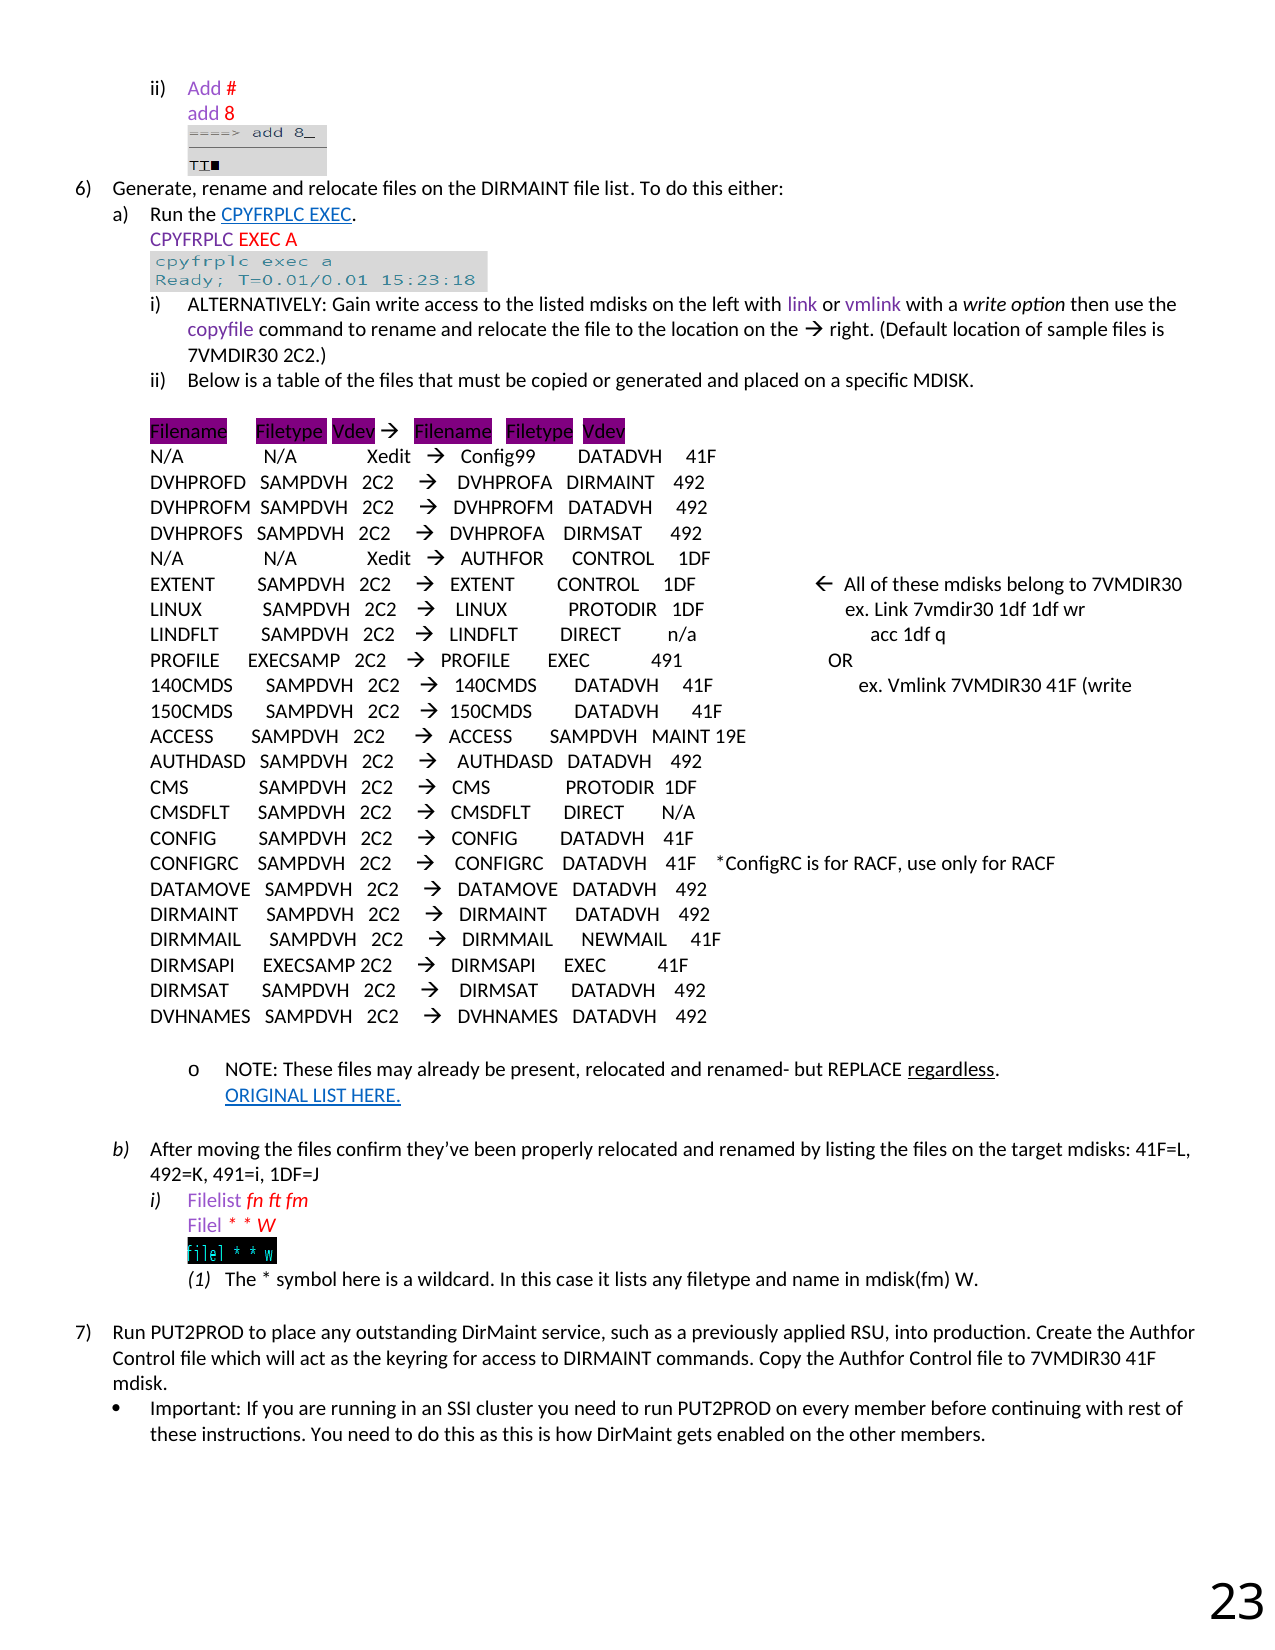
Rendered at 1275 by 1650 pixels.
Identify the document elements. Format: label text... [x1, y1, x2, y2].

list Filename Filetype Vdev Filename Filetype Vdev [150, 393, 1200, 444]
list N/A N/A Xedit Config99 DATADVH 41F DVHPROFD SAMPDVH 2C2 DVHPROFA DIRMAINT 492 DVHPROFM SAMPDVH 2C2 DVHPROFM DATADVH 492 DVHPROFS SAMPDVH 2C2 DVHPROFA DIRMSAT 492 N/A N/A Xedit AUTHFOR CONTROL 1DF EXTENT SAMPDVH 2C2 EXTENT CONTROL 1DF All of these mdisks belong to 7VMDIR30 LINUX SAMPDVH 2C2 LINUX PROTODIR 1DF ex. Link 7vmdir30 1df 1df wr LINDFLT SAMPDVH 2C2 LINDFLT DIRECT n/a acc 1df q PROFILE EXECSAMP 2C2 PROFILE EXEC 491 OR 140CMDS SAMPDVH 2C2 140CMDS DATADVH 41F ex. Vmlink 7VMDIR30 41F (write 150CMDS SAMPDVH 2C2 150CMDS DATADVH 41F ACCESS SAMPDVH 2C2 ACCESS SAMPDVH MAINT 19E AUTHDASD SAMPDVH 2C2 AUTHDASD DATADVH 492 CMS SAMPDVH 2C2 CMS PROTODIR 1DF CMSDFLT SAMPDVH 2C2 CMSDFLT DIRECT N/A CONFIG SAMPDVH 2C2 CONFIG DATADVH 41F CONFIGRC SAMPDVH 2C2 CONFIGRC DATADVH 41F *ConfigRC is for RACF, use only for RACF DATAMOVE SAMPDVH 2C2 DATAMOVE DATADVH 492 DIRMAINT SAMPDVH 2C2 DIRMAINT DATADVH 492 DIRMMAIL SAMPDVH 2C2 DIRMMAIL NEWMAIL 41F DIRMSAPI EXECSAMP 2C2 DIRMSAPI EXEC 41F DIRMSAT SAMPDVH 2C2 DIRMSAT DATADVH 492 DVHNAMES SAMPDVH 2C2 DVHNAMES DATADVH 492 [150, 444, 1200, 1056]
list Below is a table of the files that must be copied or generated and placed on a specific MDISK. [150, 367, 1200, 393]
list The * symbol here is a wildcard. In this case it lists any filetype and name in mdisk(fm) W. [187, 1266, 1200, 1319]
list After moving the files confirm they’ve been properly relocated and renamed by listing the files on the target mdisks: 41F=L, 492=K, 491=i, 1DF=J [112, 1136, 1200, 1187]
list ALTERNATIVELY: Gain write access to the listed mdisks on the left with link or vmlink with a write option then use the copyfile command to rename and relocate the file to the location on the right. (Default location of sample files is 7VMDIR30 2C2.) [150, 291, 1200, 367]
list Run PUT2PROD to place any outstanding DirMaint service, such as a previously applied RSU, into production. Create the Authfor Control file which will act as the keyring for access to DIRMAINT commands. Copy the Authfor Control file to 7VMDIR30 41F mdisk. [75, 1319, 1200, 1396]
list Filelist fn ft fm Filel * * W [150, 1187, 1200, 1266]
list Important: If you are running in an SSI cluster you need to run PUT2PROD on every member before continuing with rest of these instructions. You need to do this as this is how DirMaint gets enabled on the other members. [112, 1396, 1200, 1446]
list NOTE: These files may already be present, relocated and renamed- but REPLACE regardless. ORIGINAL LIST HERE. [187, 1056, 1200, 1136]
list Generate, rename and relocate files on the DIRMAINT file list. To do this either: [75, 175, 1200, 201]
list Add # add 8 [150, 75, 1200, 175]
picture [187, 125, 327, 176]
picture [150, 251, 488, 292]
list Run the CPYFRPLC EXEC. CPYFRPLC EXEC A [112, 201, 1200, 291]
picture [187, 1237, 277, 1264]
